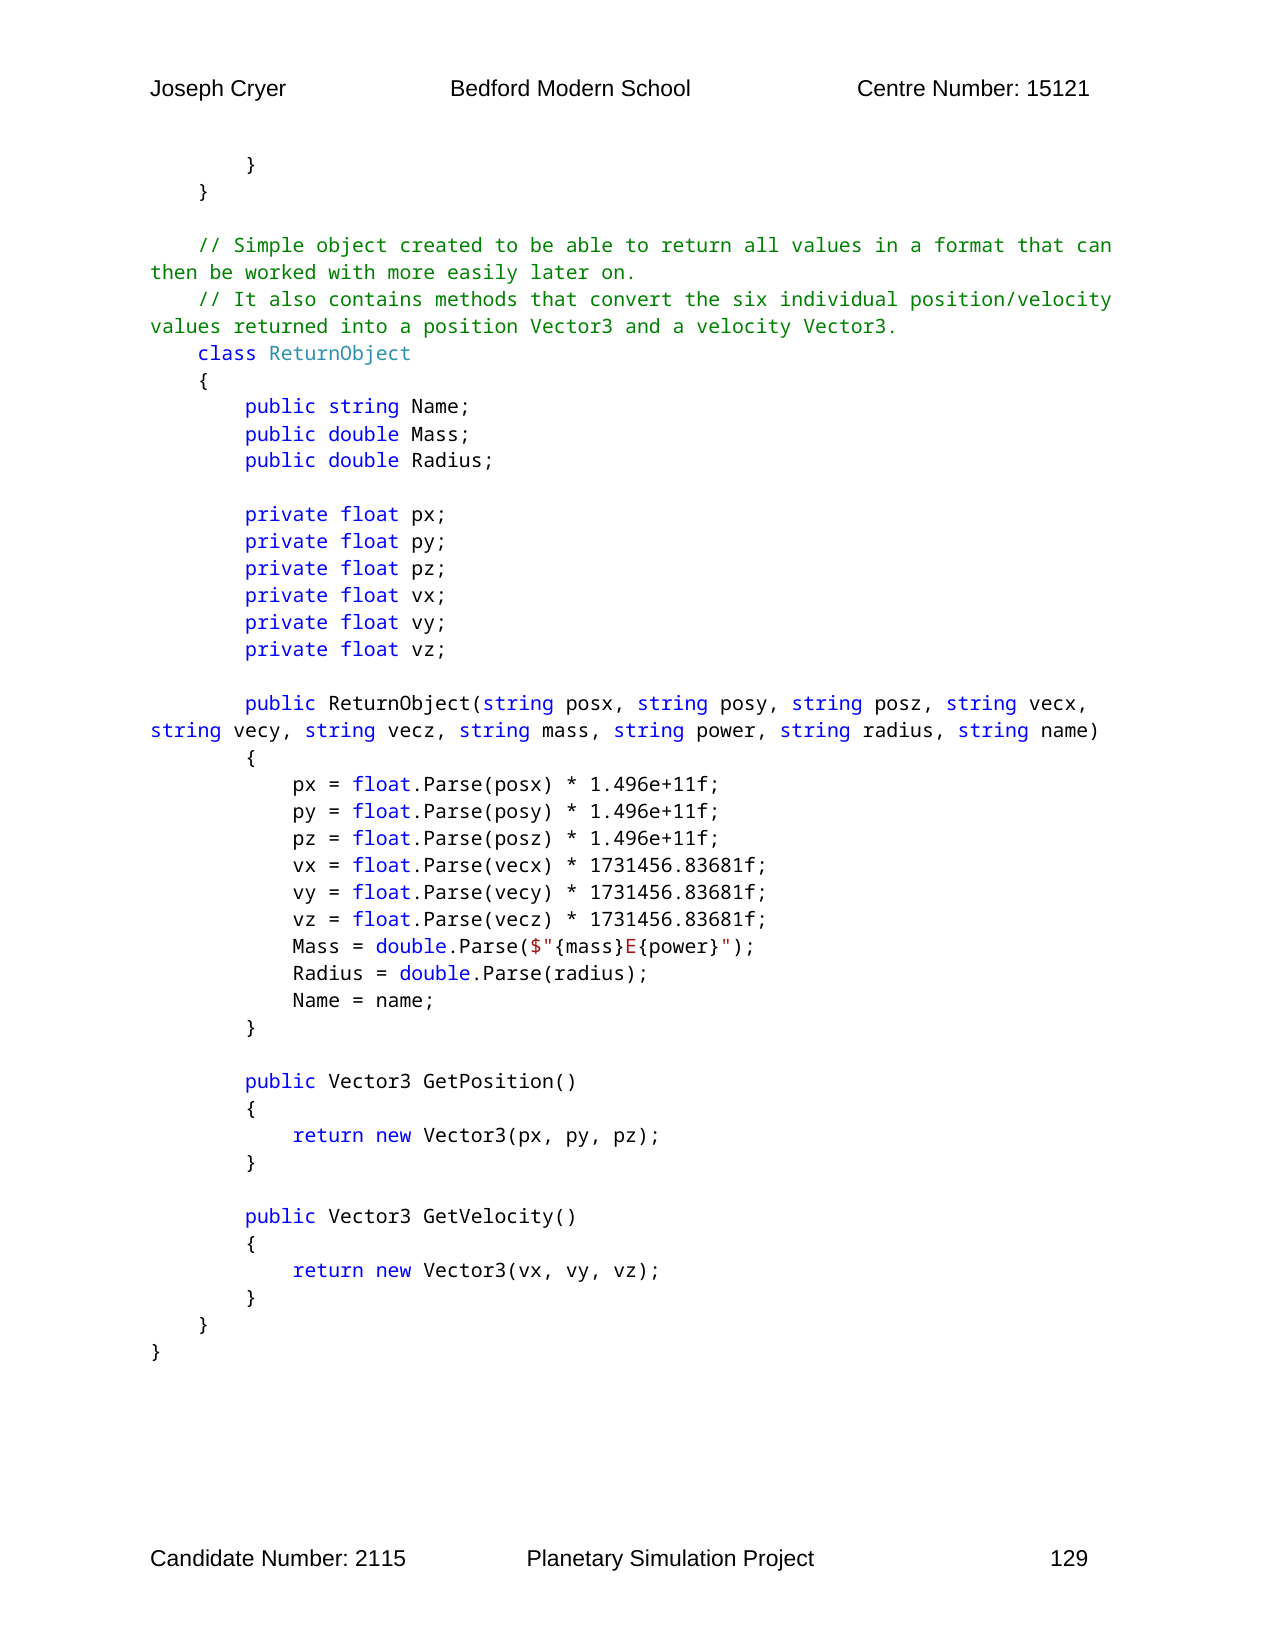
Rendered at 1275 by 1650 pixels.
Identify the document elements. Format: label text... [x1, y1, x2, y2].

text Radius = double.Parse(radius); [150, 959, 1125, 986]
text Mass = double.Parse($"{mass}E{power}"); [150, 932, 1125, 959]
text private float vy; [150, 609, 1125, 636]
text return new Vector3(px, py, pz); [150, 1121, 1125, 1148]
text // Simple object created to be able to return all values in a format that can then be worked with more easily later on. [150, 231, 1125, 285]
text private float py; [150, 528, 1125, 555]
text Name = name; [150, 986, 1125, 1013]
text py = float.Parse(posy) * 1.496e+11f; [150, 797, 1125, 824]
text vx = float.Parse(vecx) * 1731456.83681f; [150, 851, 1125, 878]
text public ReturnObject(string posx, string posy, string posz, string vecx, string vecy, string vecz, string mass, string power, string radius, string name) [150, 689, 1125, 743]
text px = float.Parse(posx) * 1.496e+11f; [150, 771, 1125, 797]
text { [150, 1094, 1125, 1121]
text // It also contains methods that convert the six individual position/velocity values returned into a position Vector3 and a velocity Vector3. [150, 285, 1125, 339]
text } [150, 177, 1125, 204]
text public string Name; [150, 393, 1125, 420]
text public Vector3 GetPosition() [150, 1067, 1125, 1094]
text private float pz; [150, 555, 1125, 582]
text private float vz; [150, 636, 1125, 663]
text } [150, 1283, 1125, 1310]
text private float px; [150, 501, 1125, 528]
text } [150, 1148, 1125, 1175]
text class ReturnObject [150, 339, 1125, 366]
text { [150, 743, 1125, 771]
text } [150, 1337, 1125, 1364]
text } [150, 150, 1125, 177]
text } [150, 1310, 1125, 1337]
text pz = float.Parse(posz) * 1.496e+11f; [150, 824, 1125, 851]
text private float vx; [150, 582, 1125, 609]
text public double Mass; [150, 420, 1125, 447]
text public double Radius; [150, 447, 1125, 474]
text vy = float.Parse(vecy) * 1731456.83681f; [150, 878, 1125, 905]
text { [150, 366, 1125, 393]
text } [150, 1013, 1125, 1040]
text public Vector3 GetVelocity() [150, 1202, 1125, 1229]
text vz = float.Parse(vecz) * 1731456.83681f; [150, 905, 1125, 932]
text return new Vector3(vx, vy, vz); [150, 1256, 1125, 1283]
text { [150, 1229, 1125, 1256]
